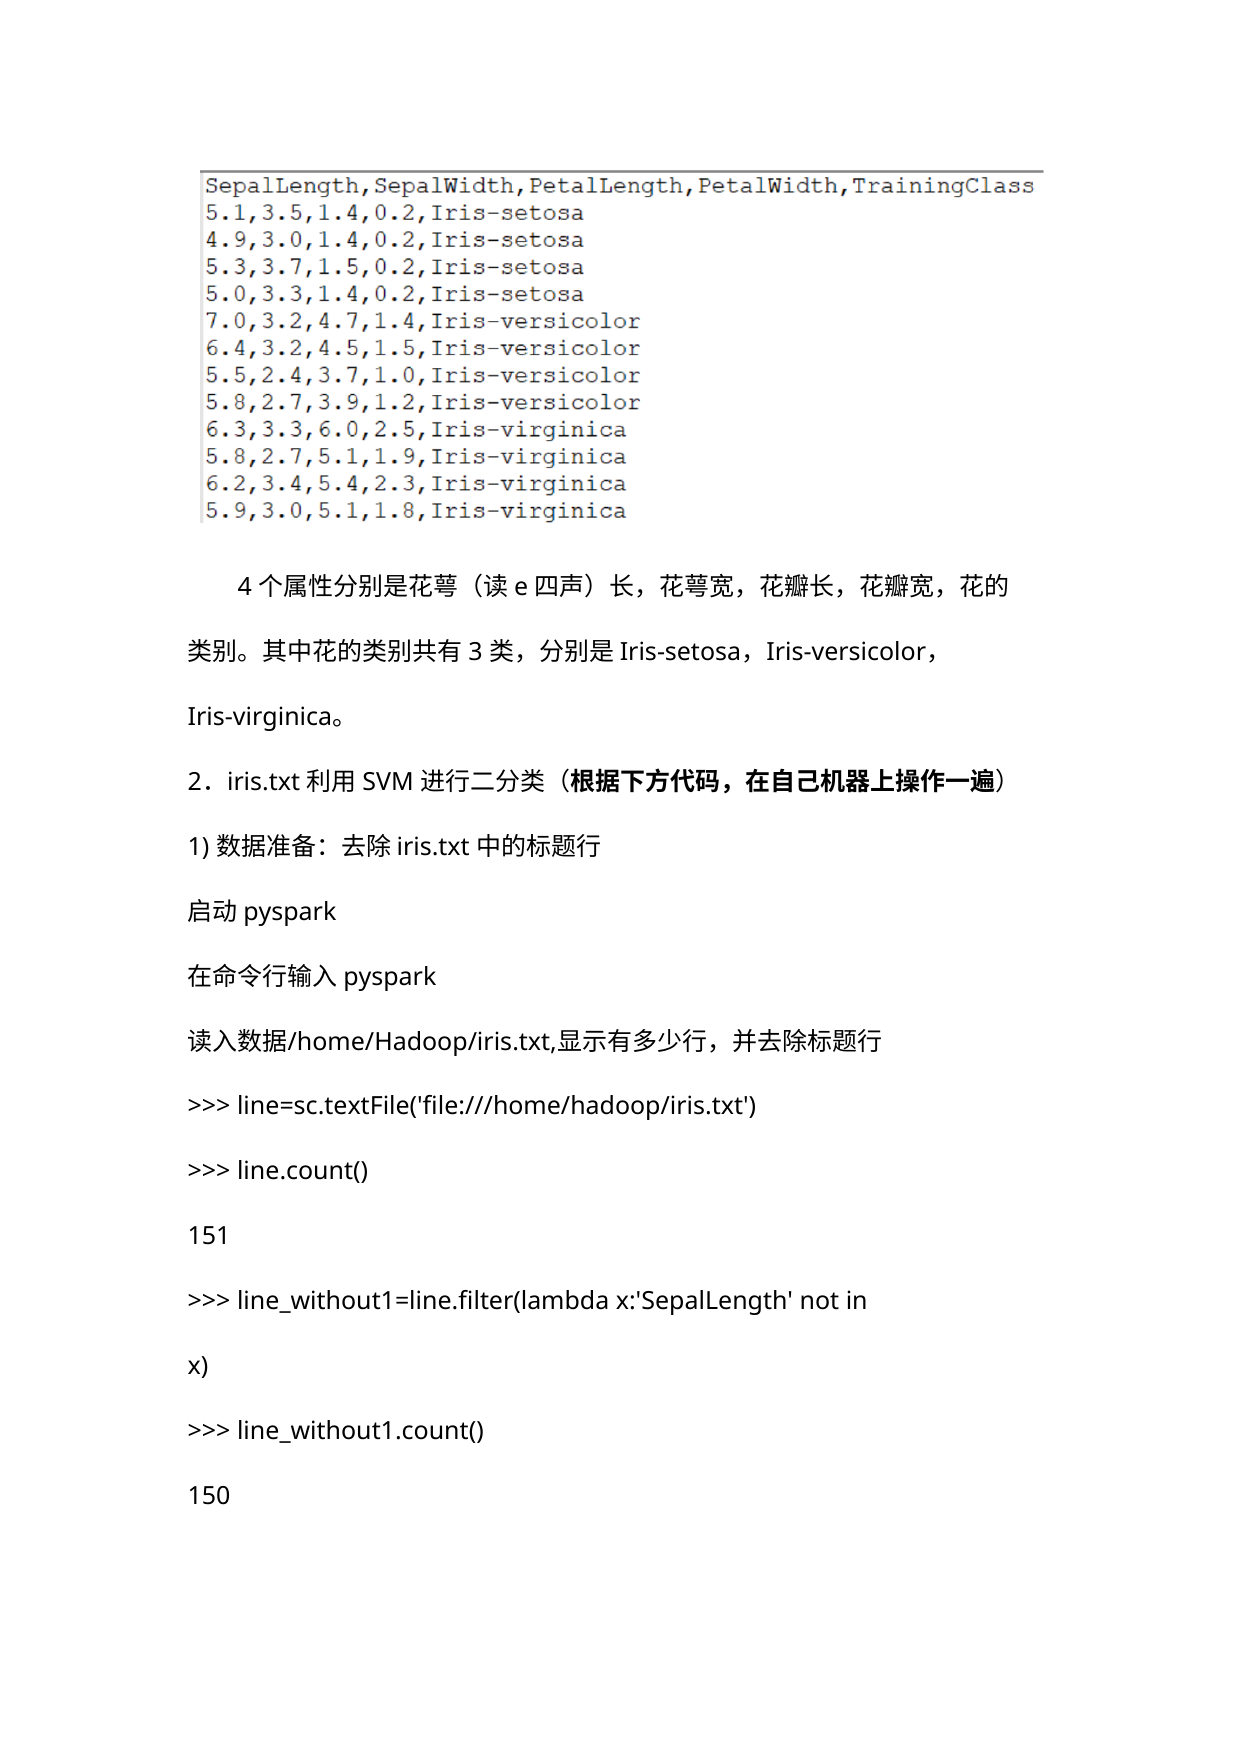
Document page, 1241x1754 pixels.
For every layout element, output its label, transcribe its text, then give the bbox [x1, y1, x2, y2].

text 启动 pyspark [187, 877, 1053, 942]
picture [187, 162, 1052, 523]
text 150 [187, 1462, 1053, 1527]
text >>> line.count() [187, 1137, 1053, 1202]
text 在命令行输入 pyspark [187, 942, 1053, 1007]
text >>> line_without1=line.filter(lambda x:'SepalLength' not in [187, 1267, 1053, 1332]
text >>> line=sc.textFile('file:///home/hadoop/iris.txt') [187, 1072, 1053, 1137]
text >>> line_without1.count() [187, 1397, 1053, 1462]
text x) [187, 1332, 1053, 1397]
text 1) 数据准备：去除 iris.txt 中的标题行 [187, 812, 1053, 877]
text 类别。其中花的类别共有 3 类，分别是 Iris-setosa，Iris-versicolor， [187, 617, 1053, 682]
text 4 个属性分别是花萼（读 e 四声）长，花萼宽，花瓣长，花瓣宽，花的 [187, 552, 1053, 617]
text 151 [187, 1202, 1053, 1267]
text Iris-virginica。 [187, 682, 1053, 747]
text 读入数据/home/Hadoop/iris.txt,显示有多少行，并去除标题行 [187, 1007, 1053, 1072]
text 2．iris.txt 利用 SVM 进行二分类（根据下方代码，在自己机器上操作一遍） [187, 747, 1053, 812]
